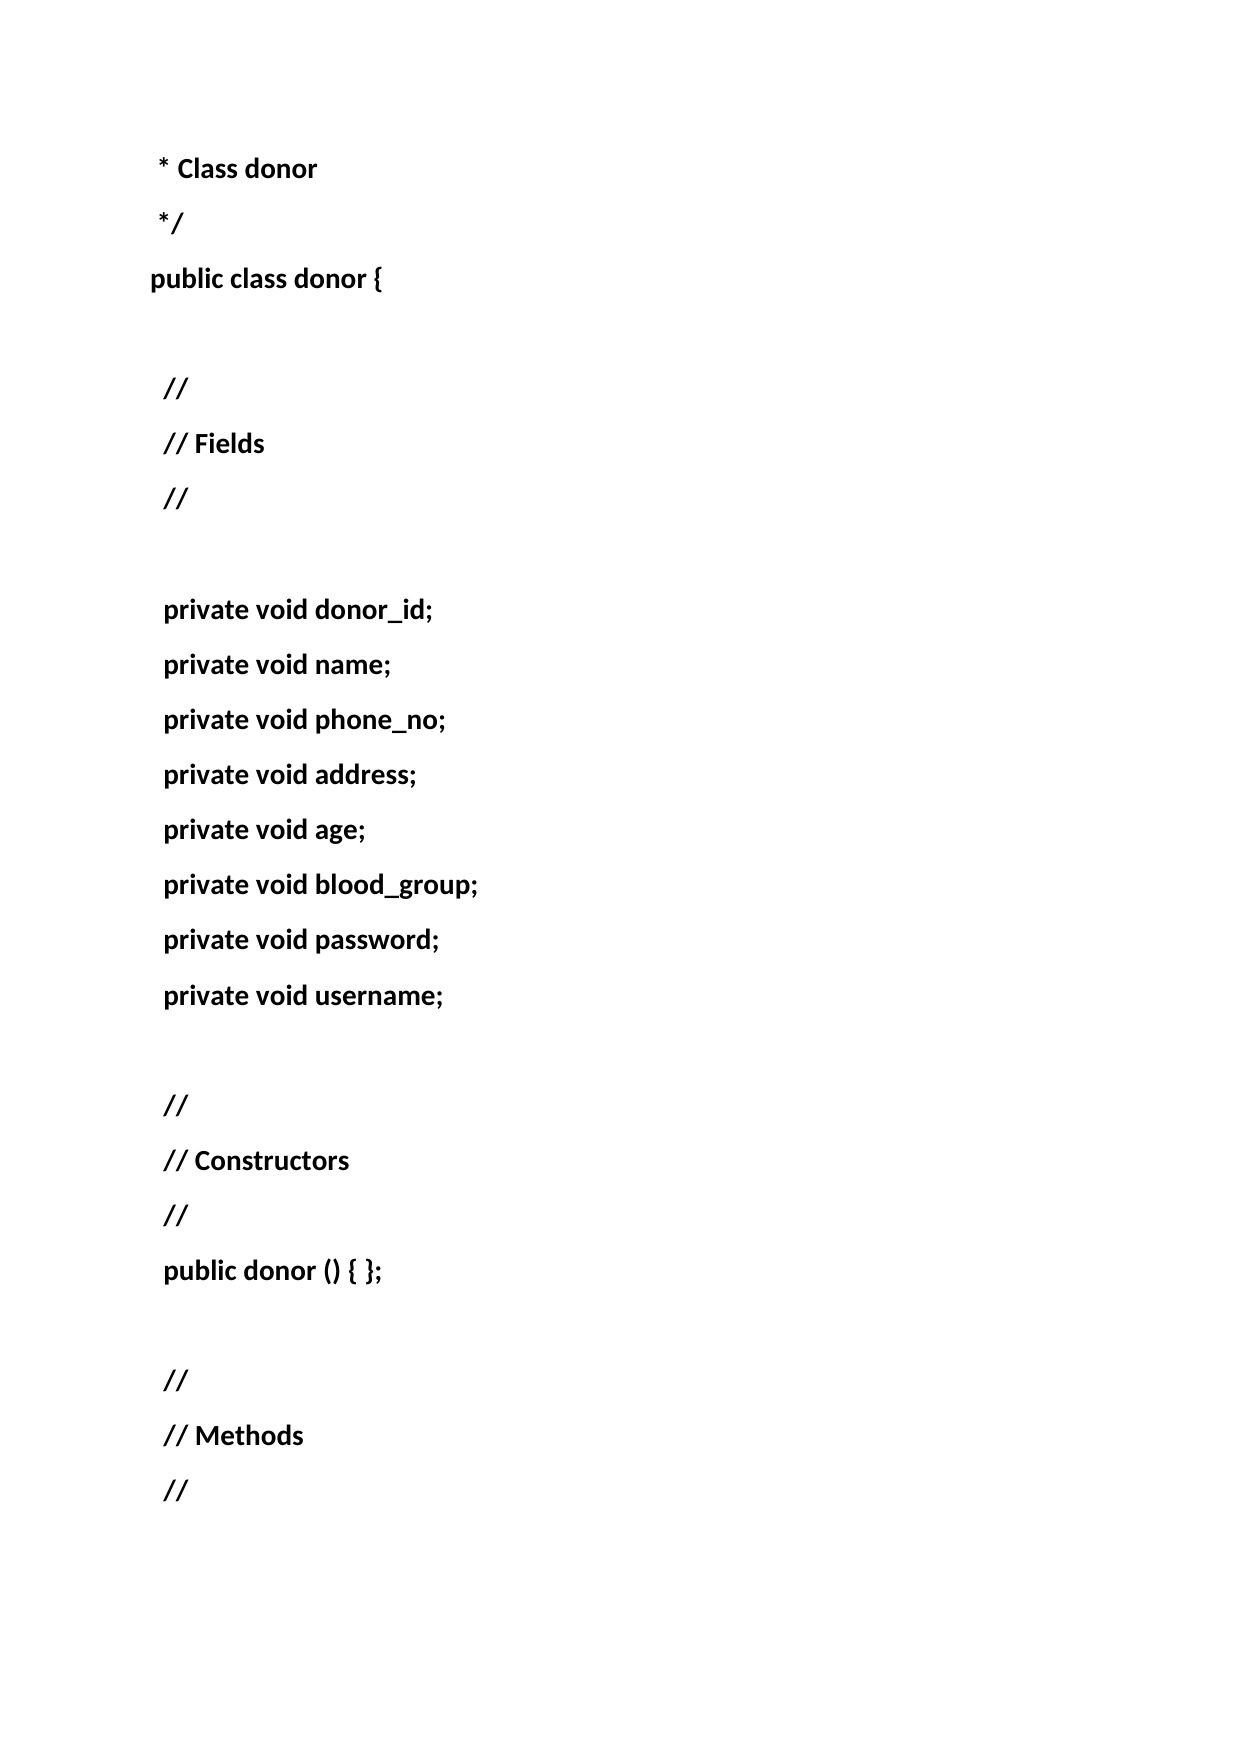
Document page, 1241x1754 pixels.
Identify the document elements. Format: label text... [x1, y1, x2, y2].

text public class donor { [150, 260, 1090, 296]
text // Methods [150, 1417, 1090, 1453]
text private void phone_no; [150, 701, 1090, 737]
text private void name; [150, 646, 1090, 682]
text private void password; [150, 921, 1090, 957]
text private void age; [150, 811, 1090, 847]
text */ [150, 205, 1090, 241]
text // [150, 370, 1090, 406]
text // Fields [150, 426, 1090, 461]
text private void username; [150, 977, 1090, 1012]
text // [150, 1197, 1090, 1233]
text // [150, 1362, 1090, 1398]
text private void blood_group; [150, 866, 1090, 902]
text // [150, 1087, 1090, 1122]
text // [150, 481, 1090, 516]
text // [150, 1472, 1090, 1508]
text * Class donor [150, 150, 1090, 186]
text // Constructors [150, 1142, 1090, 1177]
text private void donor_id; [150, 591, 1090, 626]
text private void address; [150, 756, 1090, 792]
text public donor () { }; [150, 1252, 1090, 1288]
